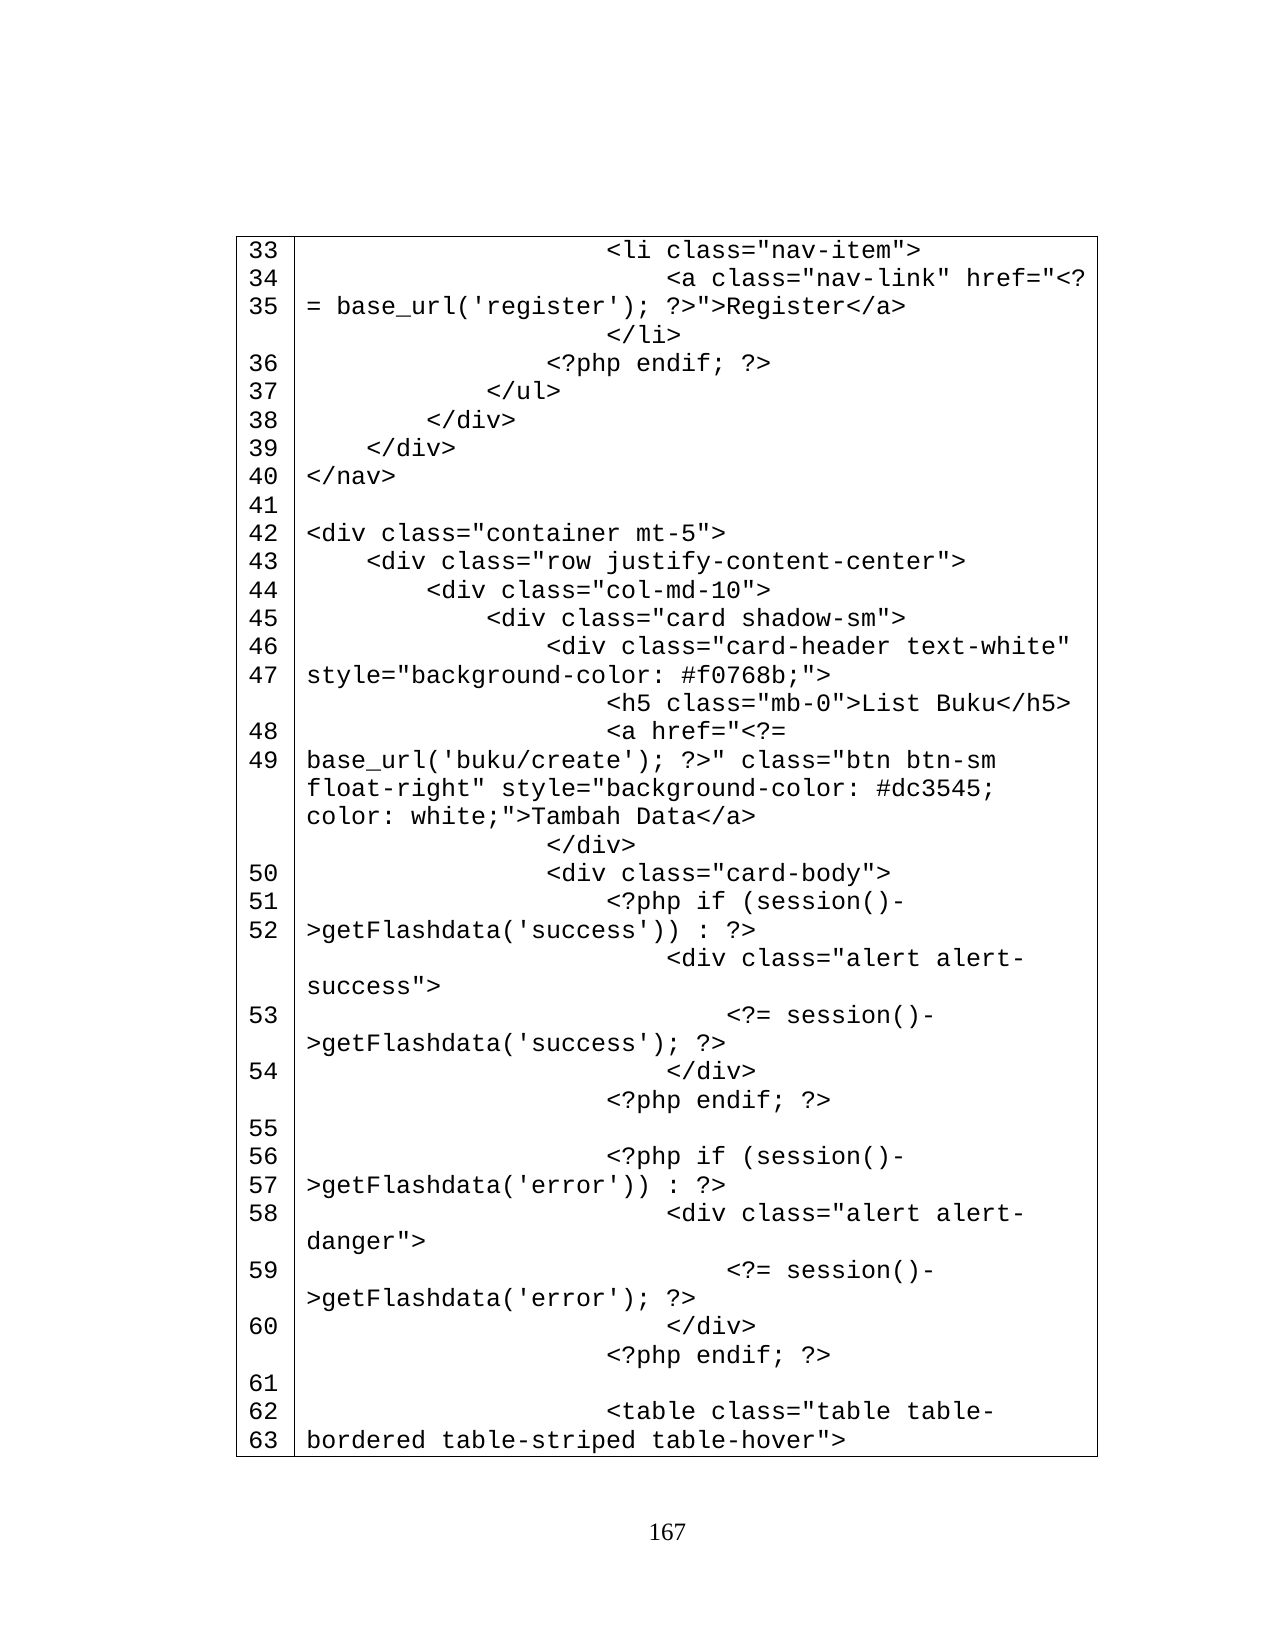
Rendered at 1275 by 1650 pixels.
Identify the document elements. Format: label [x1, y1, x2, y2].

table_header [237, 237, 294, 1456]
table_header [295, 237, 1097, 1456]
